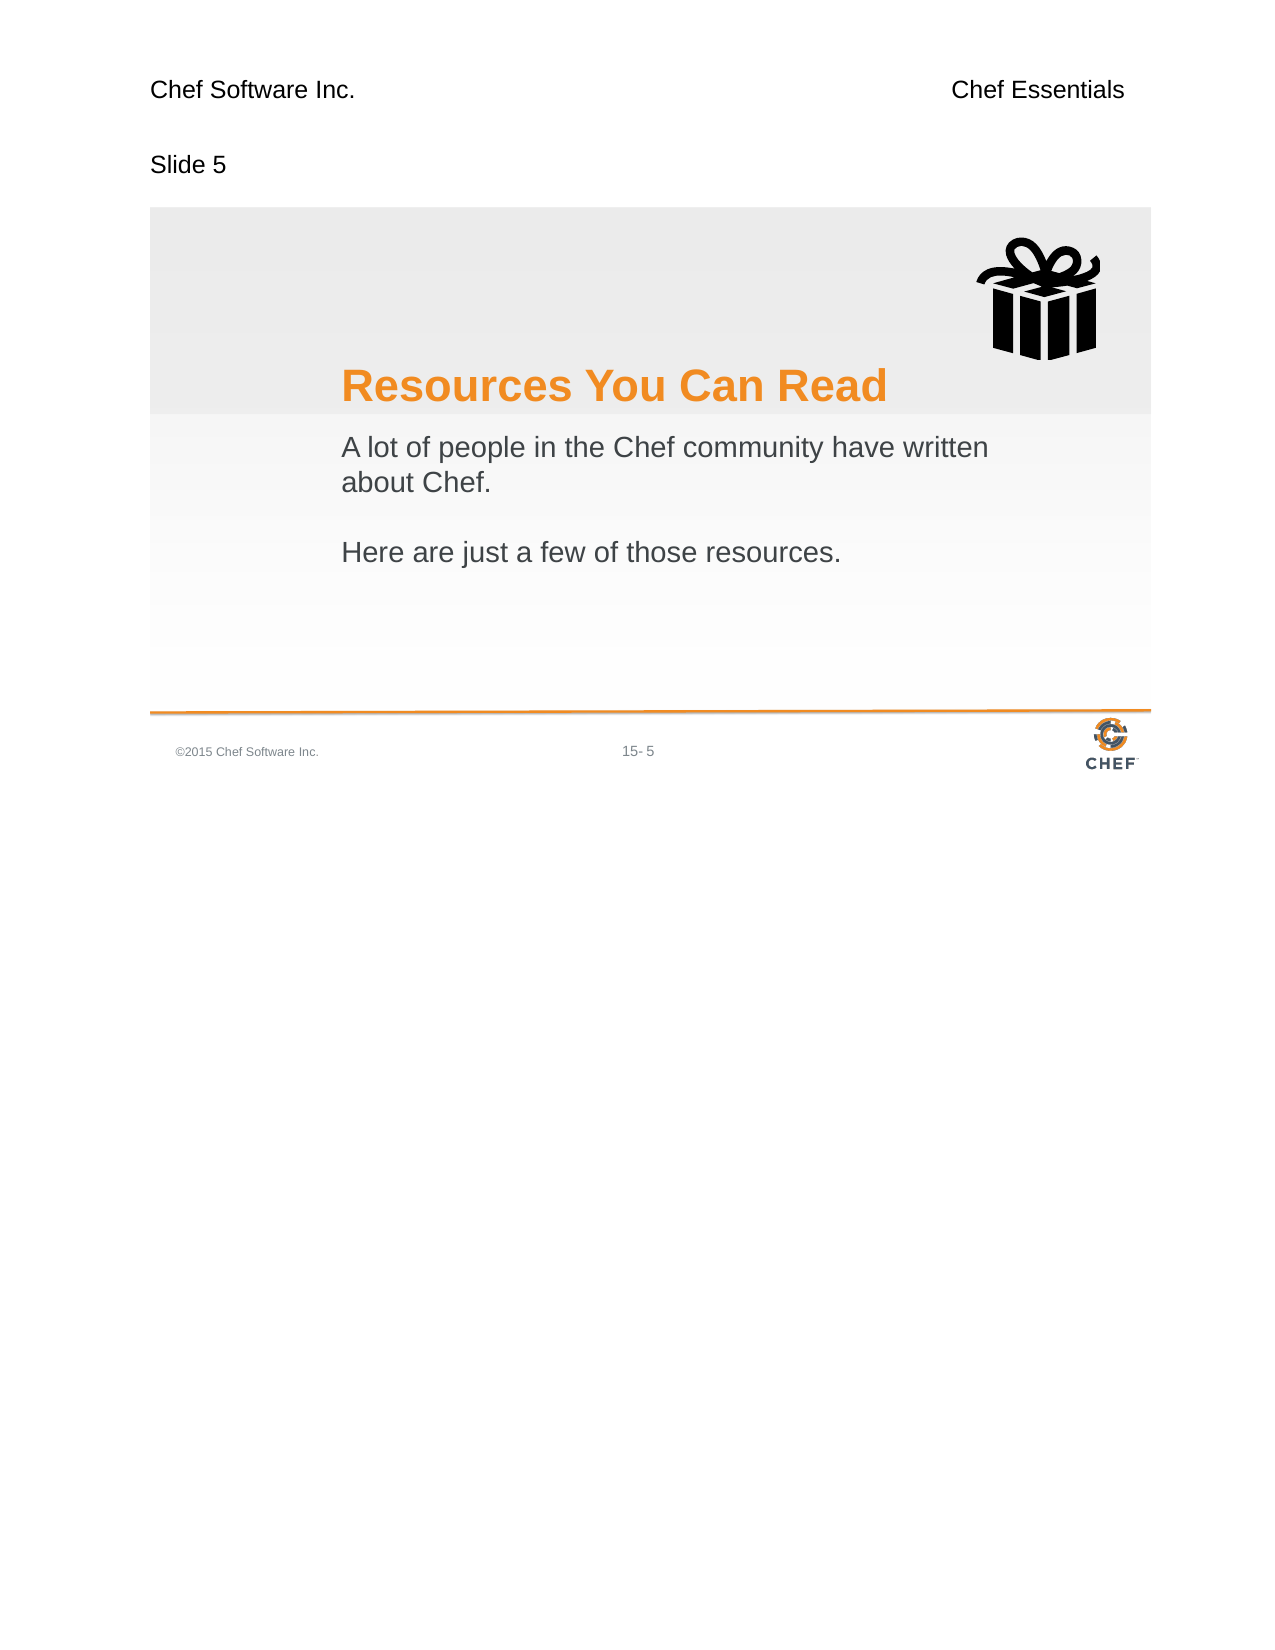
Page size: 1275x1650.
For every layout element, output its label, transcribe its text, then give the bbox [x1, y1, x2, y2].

text Slide 5 [150, 150, 1125, 179]
